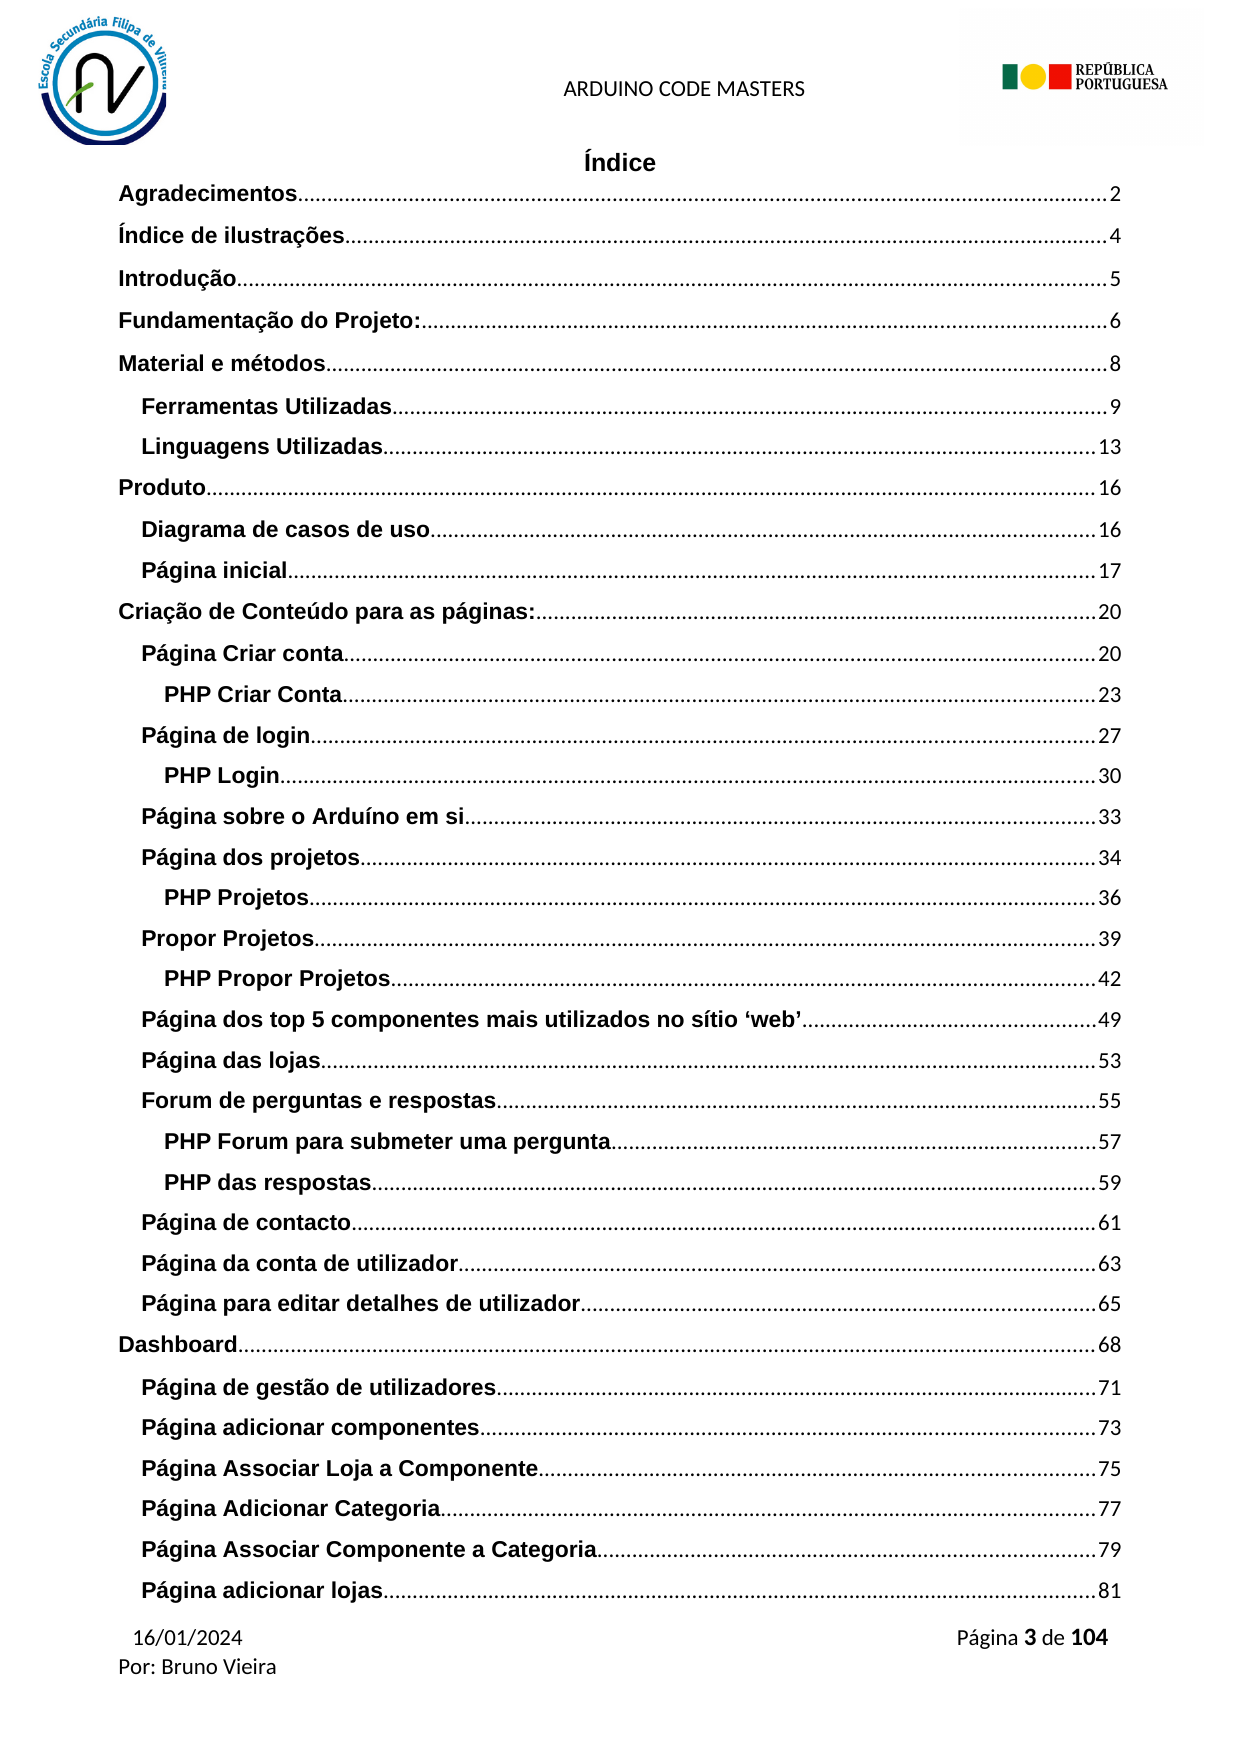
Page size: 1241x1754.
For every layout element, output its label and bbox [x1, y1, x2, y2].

picture [959, 8, 1204, 146]
picture [37, 15, 167, 144]
